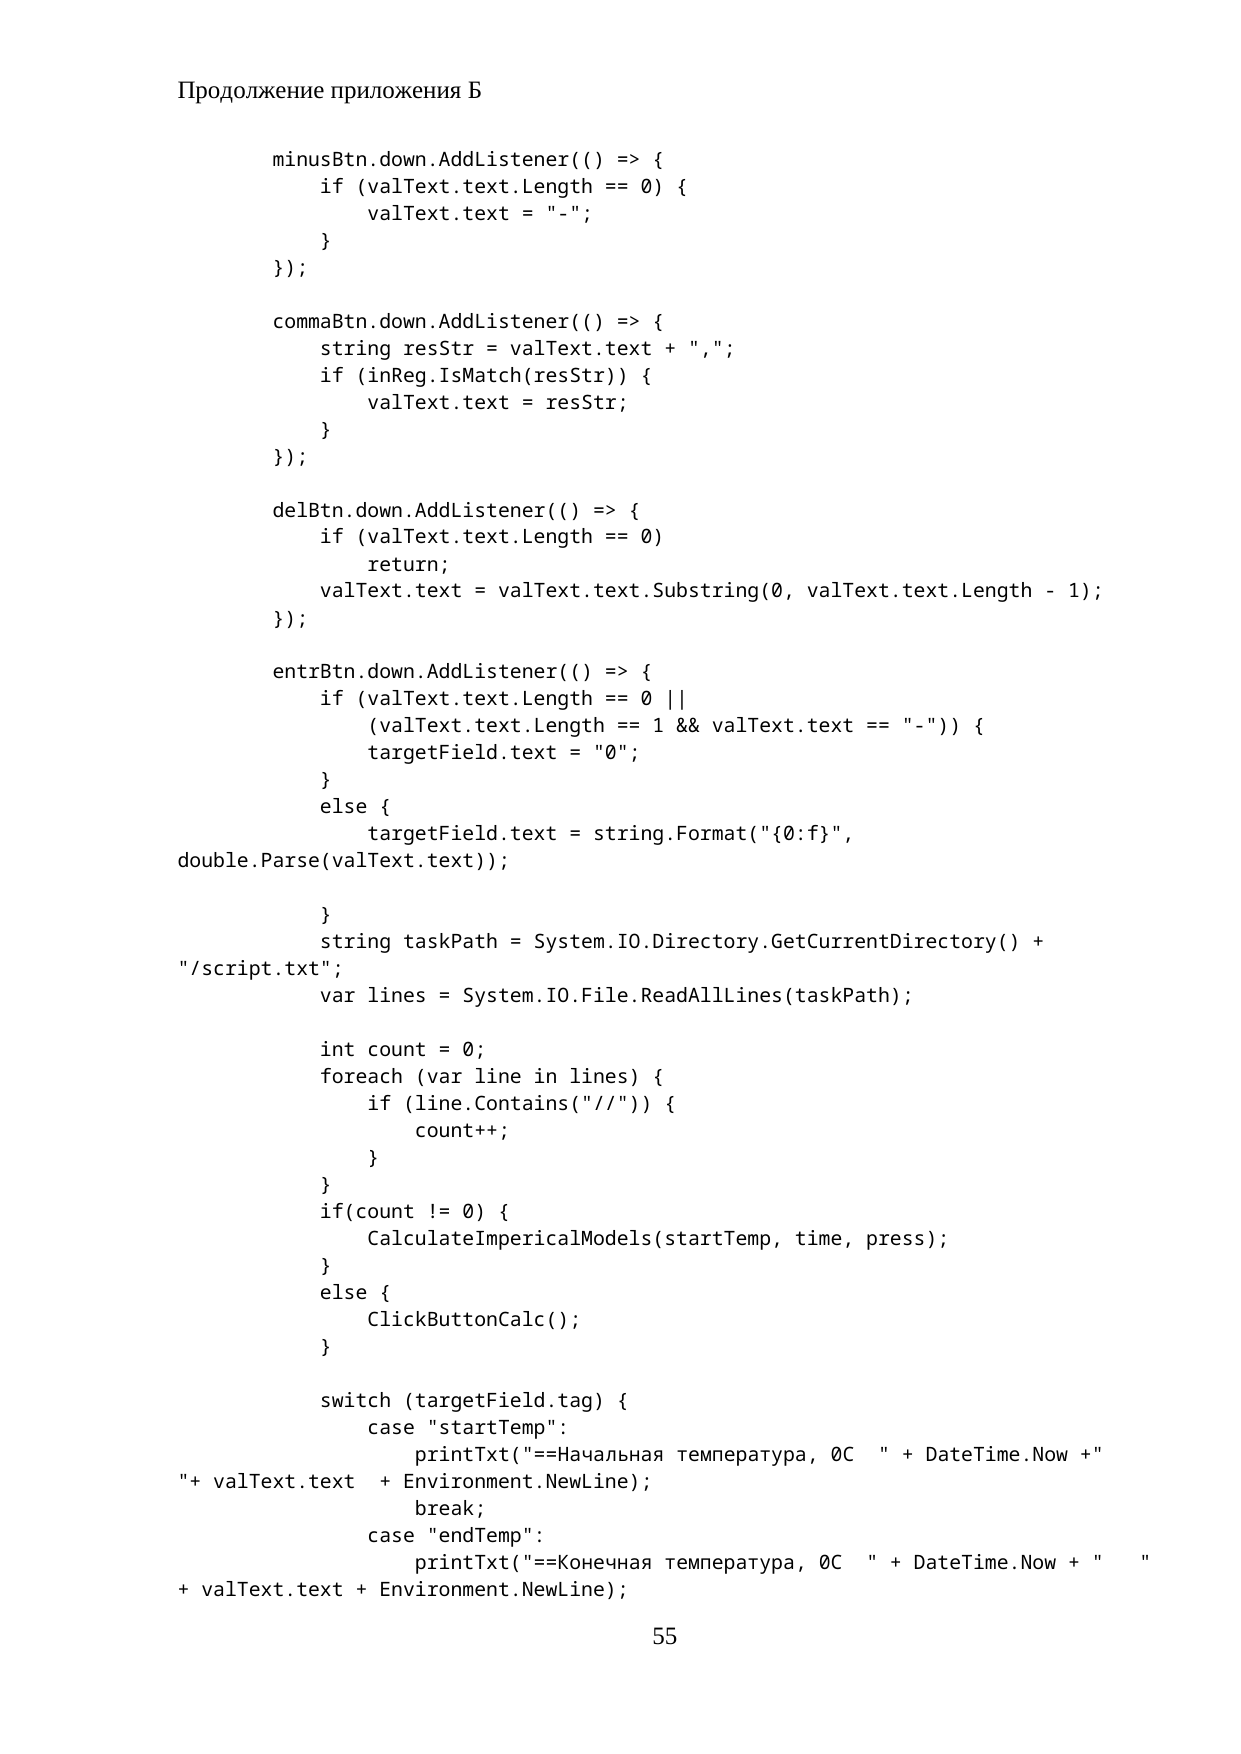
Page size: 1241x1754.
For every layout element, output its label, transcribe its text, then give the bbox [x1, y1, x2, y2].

text return; [177, 550, 1152, 577]
text else { [177, 1278, 1152, 1305]
text } [177, 1332, 1152, 1359]
text case "endTemp": [177, 1521, 1152, 1548]
text commaBtn.down.AddListener(() => { [177, 307, 1152, 334]
text } [177, 1143, 1152, 1170]
text }); [177, 253, 1152, 280]
text printTxt("==Начальная температура, 0С " + DateTime.Now +" "+ valText.text + Environment.NewLine); [177, 1440, 1152, 1494]
text } [177, 415, 1152, 442]
text string resStr = valText.text + ","; [177, 334, 1152, 361]
text entrBtn.down.AddListener(() => { [177, 658, 1152, 685]
text string taskPath = System.IO.Directory.GetCurrentDirectory() + "/script.txt"; [177, 927, 1152, 981]
text valText.text = "-"; [177, 199, 1152, 226]
text } [177, 901, 1152, 927]
text else { [177, 793, 1152, 819]
text foreach (var line in lines) { [177, 1062, 1152, 1089]
text } [177, 226, 1152, 253]
text valText.text = resStr; [177, 388, 1152, 415]
text } [177, 1170, 1152, 1197]
text case "startTemp": [177, 1413, 1152, 1440]
text (valText.text.Length == 1 && valText.text == "-")) { [177, 712, 1152, 739]
text if (valText.text.Length == 0 || [177, 685, 1152, 712]
text printTxt("==Конечная температура, 0С " + DateTime.Now + " " + valText.text + Environment.NewLine); [177, 1548, 1152, 1602]
text count++; [177, 1116, 1152, 1143]
text switch (targetField.tag) { [177, 1386, 1152, 1413]
text delBtn.down.AddListener(() => { [177, 496, 1152, 523]
text targetField.text = string.Format("{0:f}", double.Parse(valText.text)); [177, 819, 1152, 873]
text if(count != 0) { [177, 1197, 1152, 1224]
text }); [177, 442, 1152, 469]
text } [177, 766, 1152, 793]
text var lines = System.IO.File.ReadAllLines(taskPath); [177, 981, 1152, 1008]
text targetField.text = "0"; [177, 739, 1152, 766]
text CalculateImpericalModels(startTemp, time, press); [177, 1224, 1152, 1251]
text ClickButtonCalc(); [177, 1305, 1152, 1332]
text valText.text = valText.text.Substring(0, valText.text.Length - 1); [177, 577, 1152, 604]
text if (valText.text.Length == 0) [177, 523, 1152, 550]
text } [177, 1251, 1152, 1278]
text int count = 0; [177, 1035, 1152, 1062]
text if (line.Contains("//")) { [177, 1089, 1152, 1116]
text if (inReg.IsMatch(resStr)) { [177, 361, 1152, 388]
text if (valText.text.Length == 0) { [177, 172, 1152, 199]
text minusBtn.down.AddListener(() => { [177, 145, 1152, 172]
text break; [177, 1494, 1152, 1521]
text }); [177, 604, 1152, 631]
